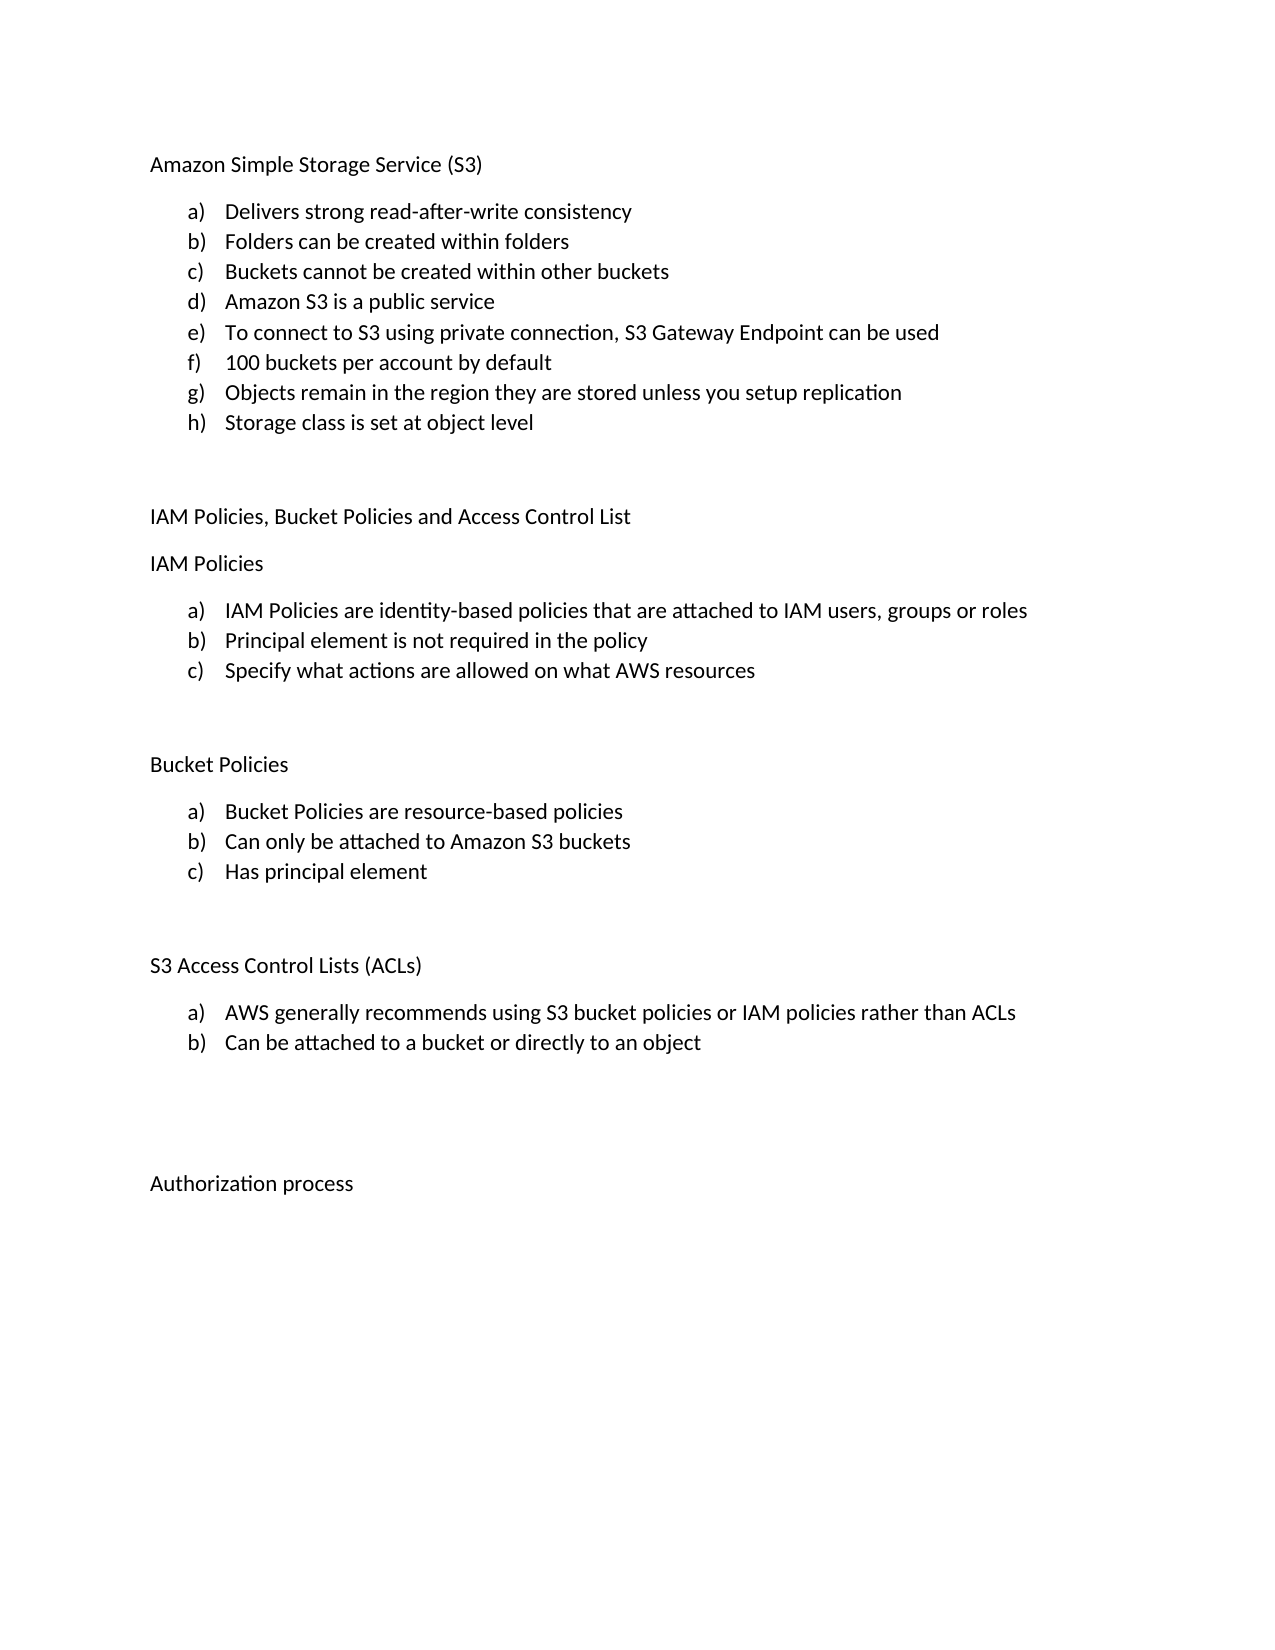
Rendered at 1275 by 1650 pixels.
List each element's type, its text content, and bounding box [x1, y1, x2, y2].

list Can be attached to a bucket or directly to an object [187, 1028, 1125, 1056]
text Authorization process [150, 1169, 1125, 1197]
list To connect to S3 using private connection, S3 Gateway Endpoint can be used [187, 318, 1125, 346]
text Amazon Simple Storage Service (S3) [150, 150, 1125, 178]
list Can only be attached to Amazon S3 buckets [187, 827, 1125, 855]
text IAM Policies [150, 549, 1125, 577]
text IAM Policies, Bucket Policies and Access Control List [150, 502, 1125, 530]
list Delivers strong read-after-write consistency [187, 197, 1125, 225]
list Has principal element [187, 857, 1125, 885]
list Specify what actions are allowed on what AWS resources [187, 656, 1125, 684]
list AWS generally recommends using S3 bucket policies or IAM policies rather than ACLs [187, 998, 1125, 1026]
list Objects remain in the region they are stored unless you setup replication [187, 378, 1125, 406]
list Storage class is set at object level [187, 408, 1125, 436]
list Principal element is not required in the policy [187, 626, 1125, 654]
list Buckets cannot be created within other buckets [187, 257, 1125, 285]
text Bucket Policies [150, 750, 1125, 778]
list Bucket Policies are resource-based policies [187, 797, 1125, 825]
list Amazon S3 is a public service [187, 287, 1125, 316]
list 100 buckets per account by default [187, 348, 1125, 376]
text S3 Access Control Lists (ACLs) [150, 951, 1125, 979]
list IAM Policies are identity-based policies that are attached to IAM users, groups or roles [187, 596, 1125, 624]
list Folders can be created within folders [187, 227, 1125, 255]
